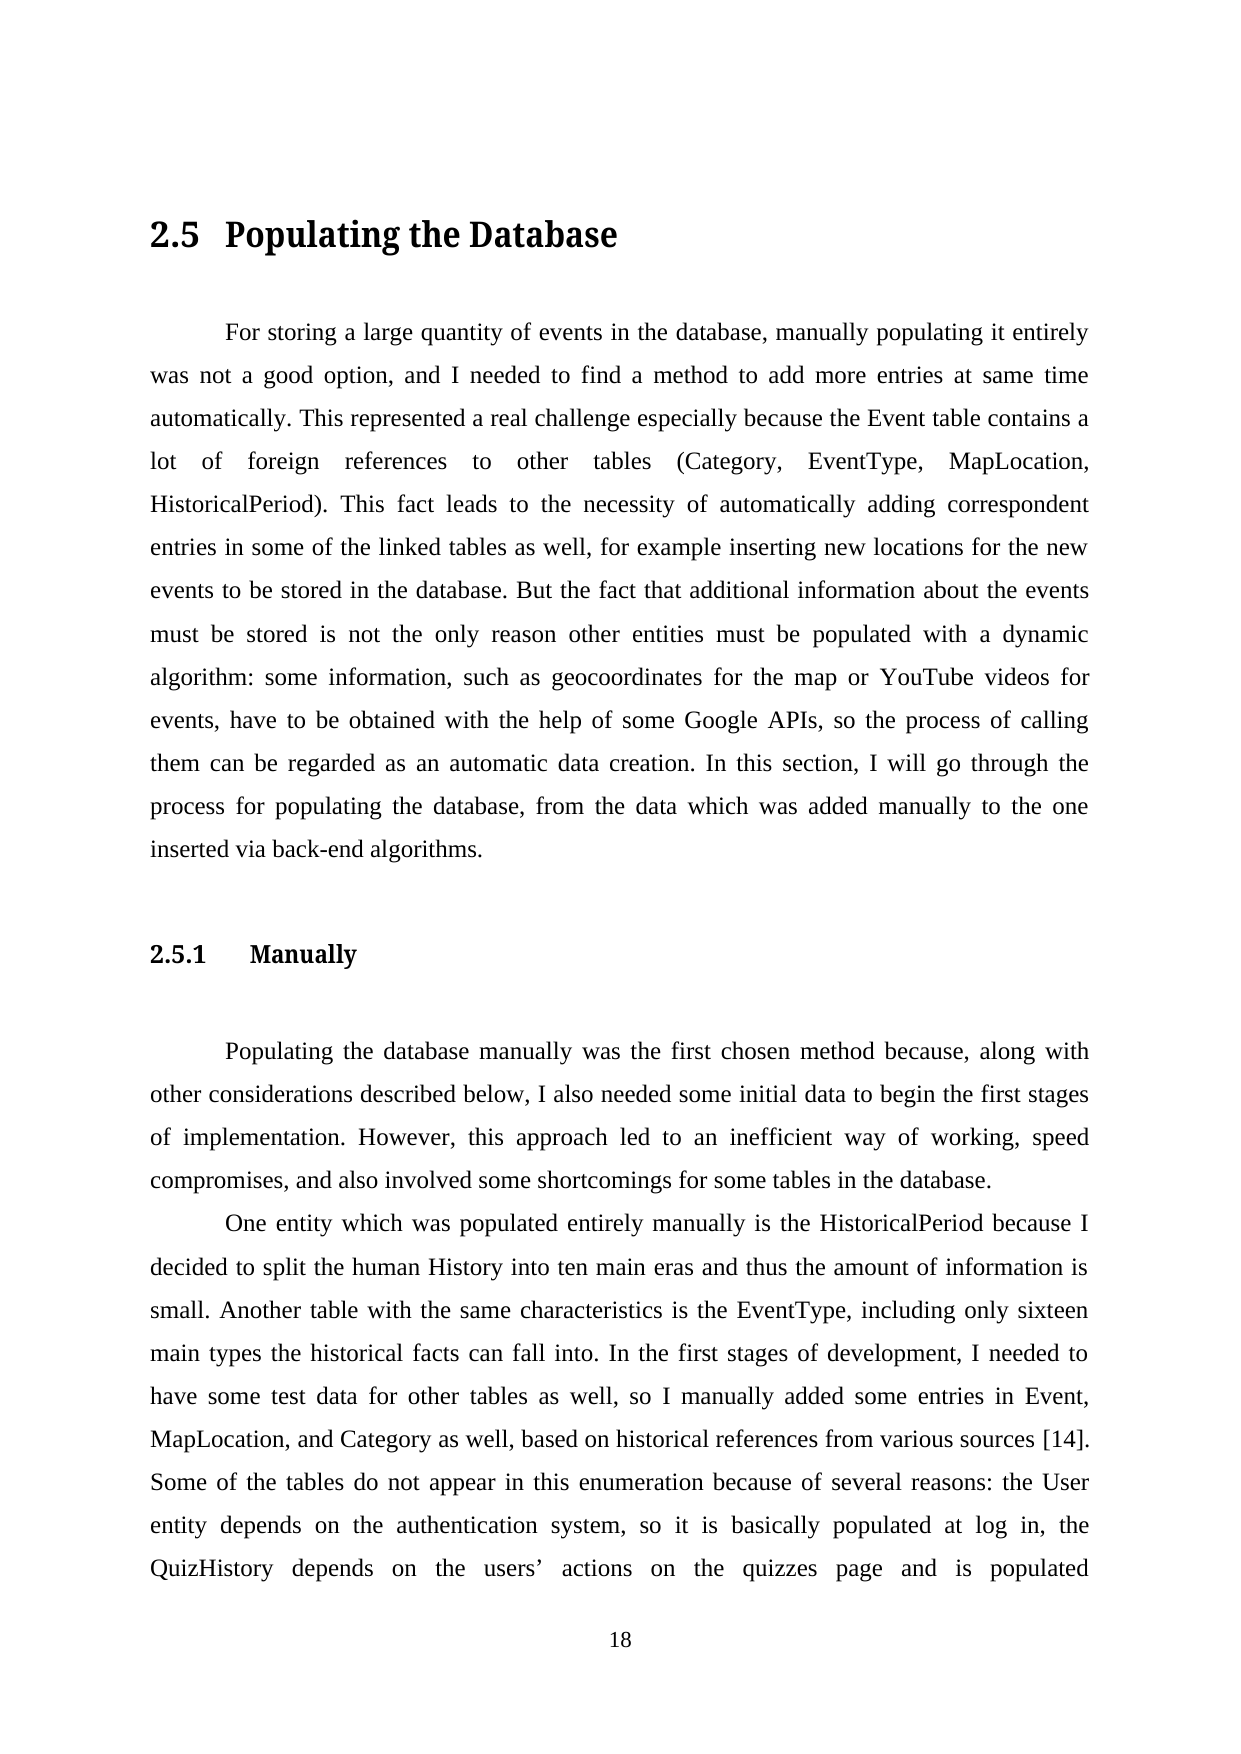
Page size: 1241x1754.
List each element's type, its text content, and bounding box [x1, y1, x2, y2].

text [150, 1208, 1090, 1582]
subtitle Populating the Database [150, 210, 1090, 258]
subtitle Manually [150, 937, 1090, 971]
text Populating the database manually was the first chosen method because, along with other considerations described below, I also needed some initial data to begin the first stages of implementation. However, this approach led to an inefficient way of working, speed compromises, and also involved some shortcomings for some tables in the database. [150, 1036, 1090, 1194]
text For storing a large quantity of events in the database, manually populating it entirely was not a good option, and I needed to find a method to add more entries at same time automatically. This represented a real challenge especially because the Event table contains a lot of foreign references to other tables (Category, EventType, MapLocation, HistoricalPeriod). This fact leads to the necessity of automatically adding correspondent entries in some of the linked tables as well, for example inserting new locations for the new events to be stored in the database. But the fact that additional information about the events must be stored is not the only reason other entities must be populated with a dynamic algorithm: some information, such as geocoordinates for the map or YouTube videos for events, have to be obtained with the help of some Google APIs, so the process of calling them can be regarded as an automatic data creation. In this section, I will go through the process for populating the database, from the data which was added manually to the one inserted via back-end algorithms. [150, 317, 1090, 863]
